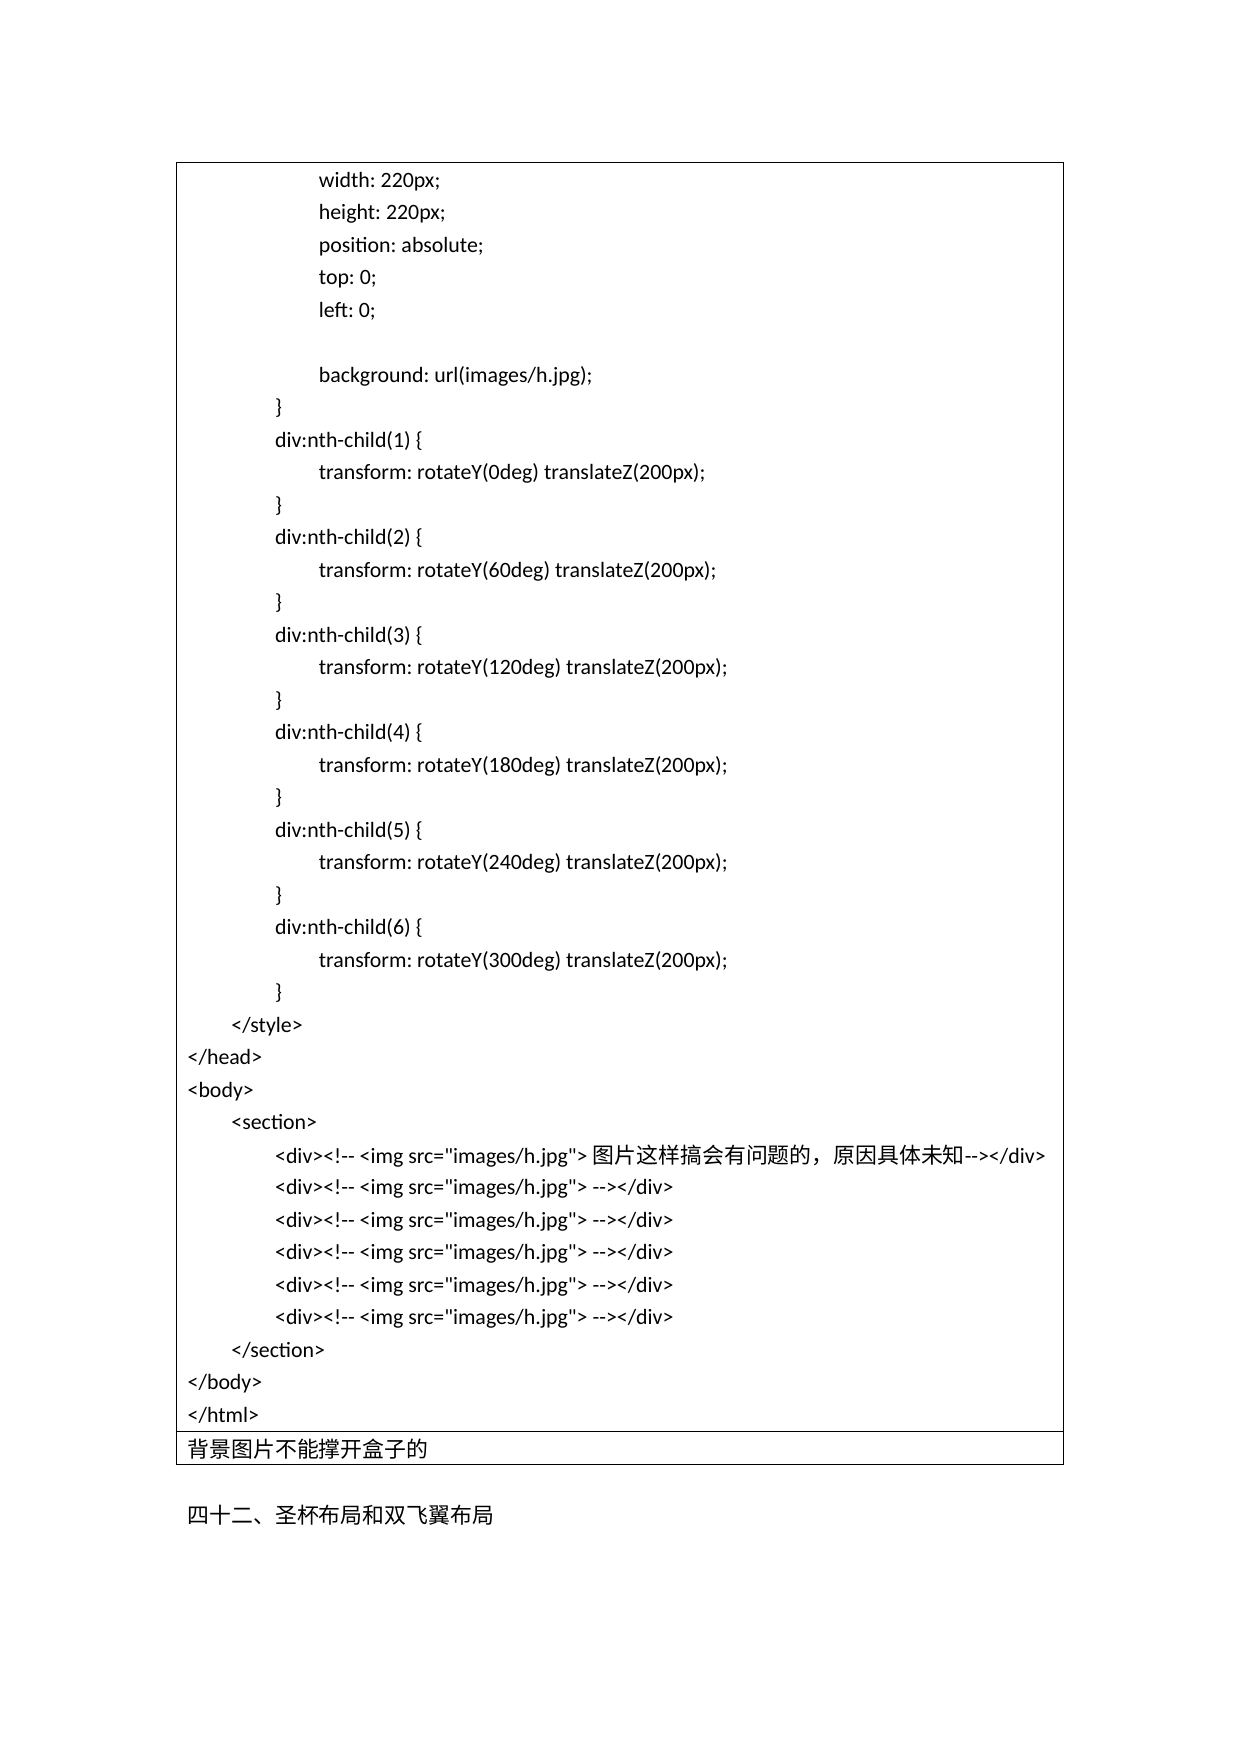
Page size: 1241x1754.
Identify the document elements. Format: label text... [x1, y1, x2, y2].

text 四十二、圣杯布局和双飞翼布局 [187, 1498, 1053, 1530]
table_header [177, 163, 1063, 1431]
table_cell 背景图片不能撑开盒子的 [177, 1432, 1063, 1464]
